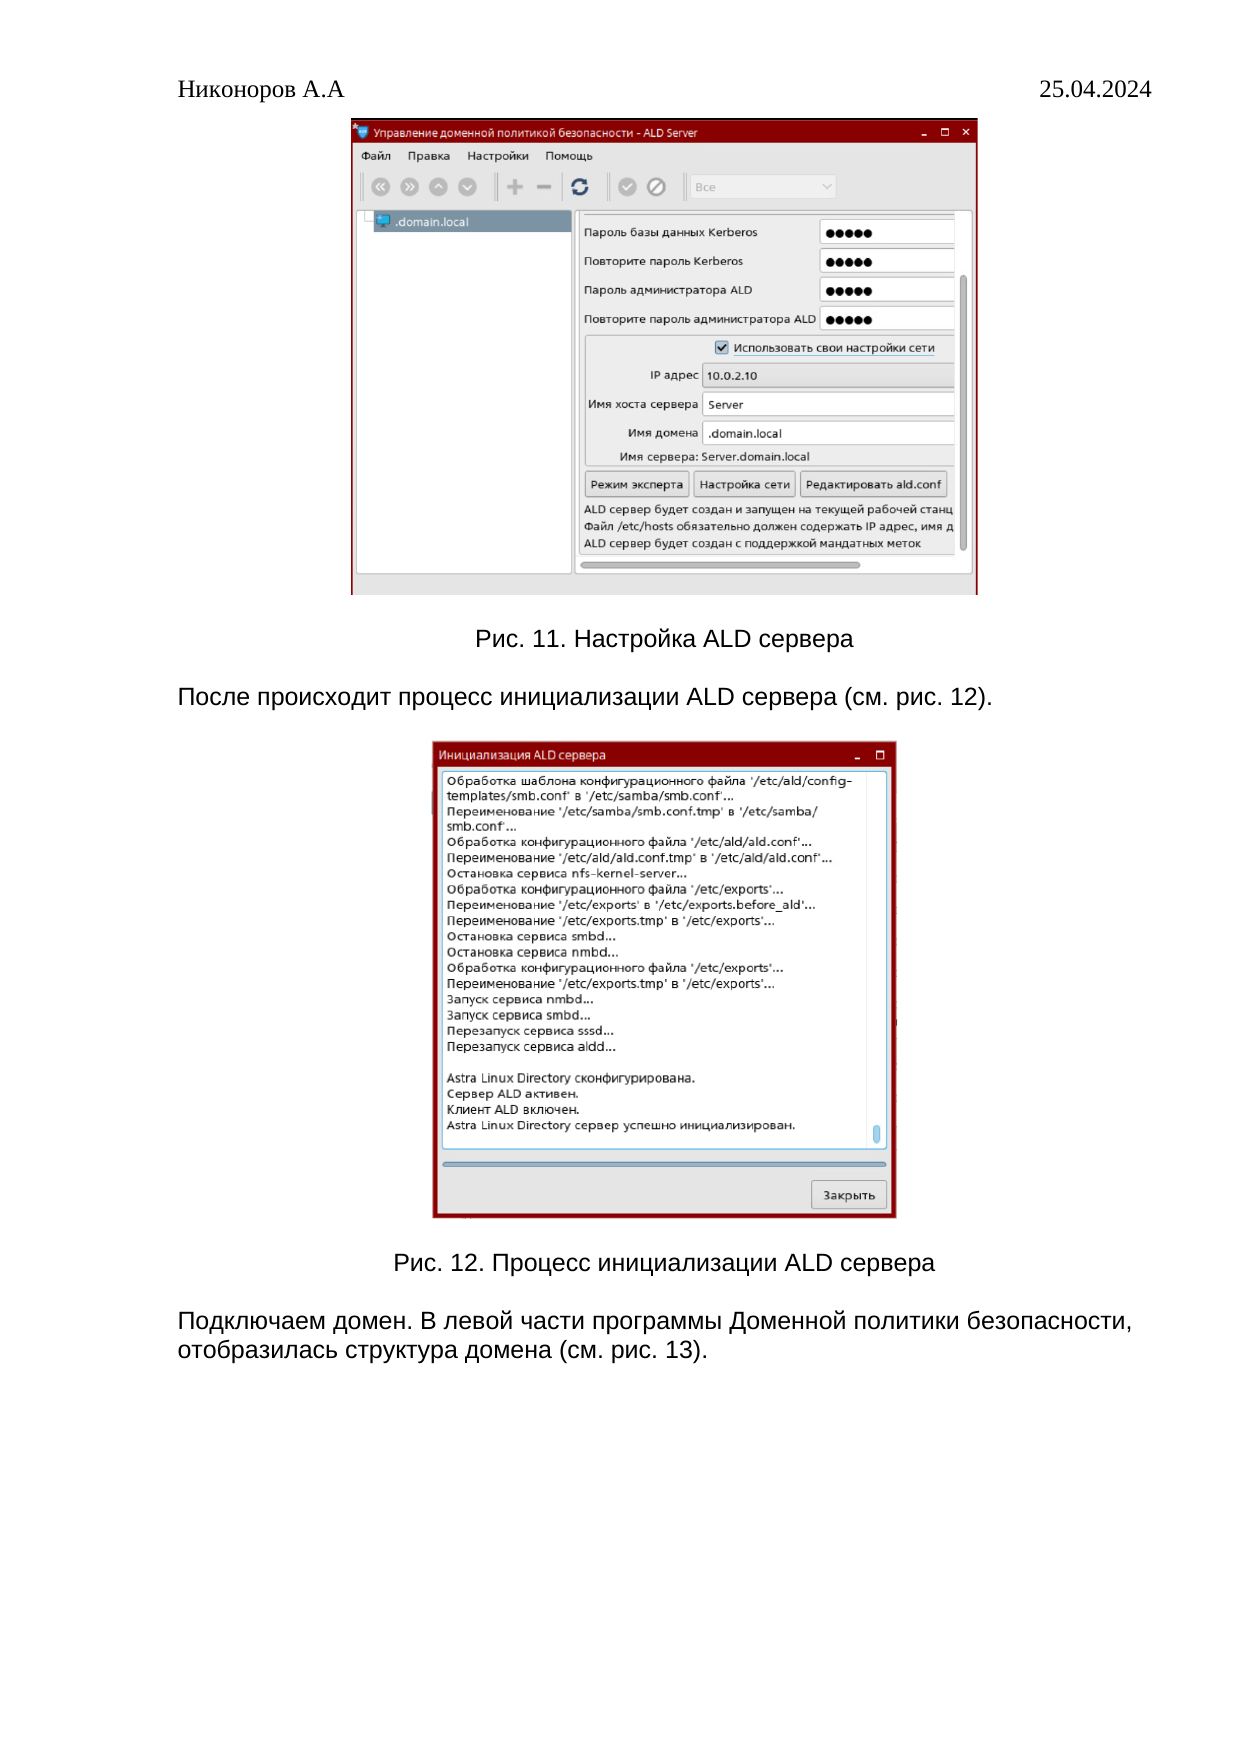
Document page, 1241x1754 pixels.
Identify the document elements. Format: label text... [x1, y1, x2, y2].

picture [351, 118, 978, 595]
text После происходит процесс инициализации ALD сервера (см. рис. 12). [177, 682, 1152, 711]
text Рис. 12. Процесс инициализации ALD сервера [177, 1248, 1152, 1277]
picture [431, 740, 898, 1219]
text Рис. 11. Настройка ALD сервера [177, 624, 1152, 653]
text Подключаем домен. В левой части программы Доменной политики безопасности, отобразилась структура домена (см. рис. 13). [177, 1306, 1152, 1364]
